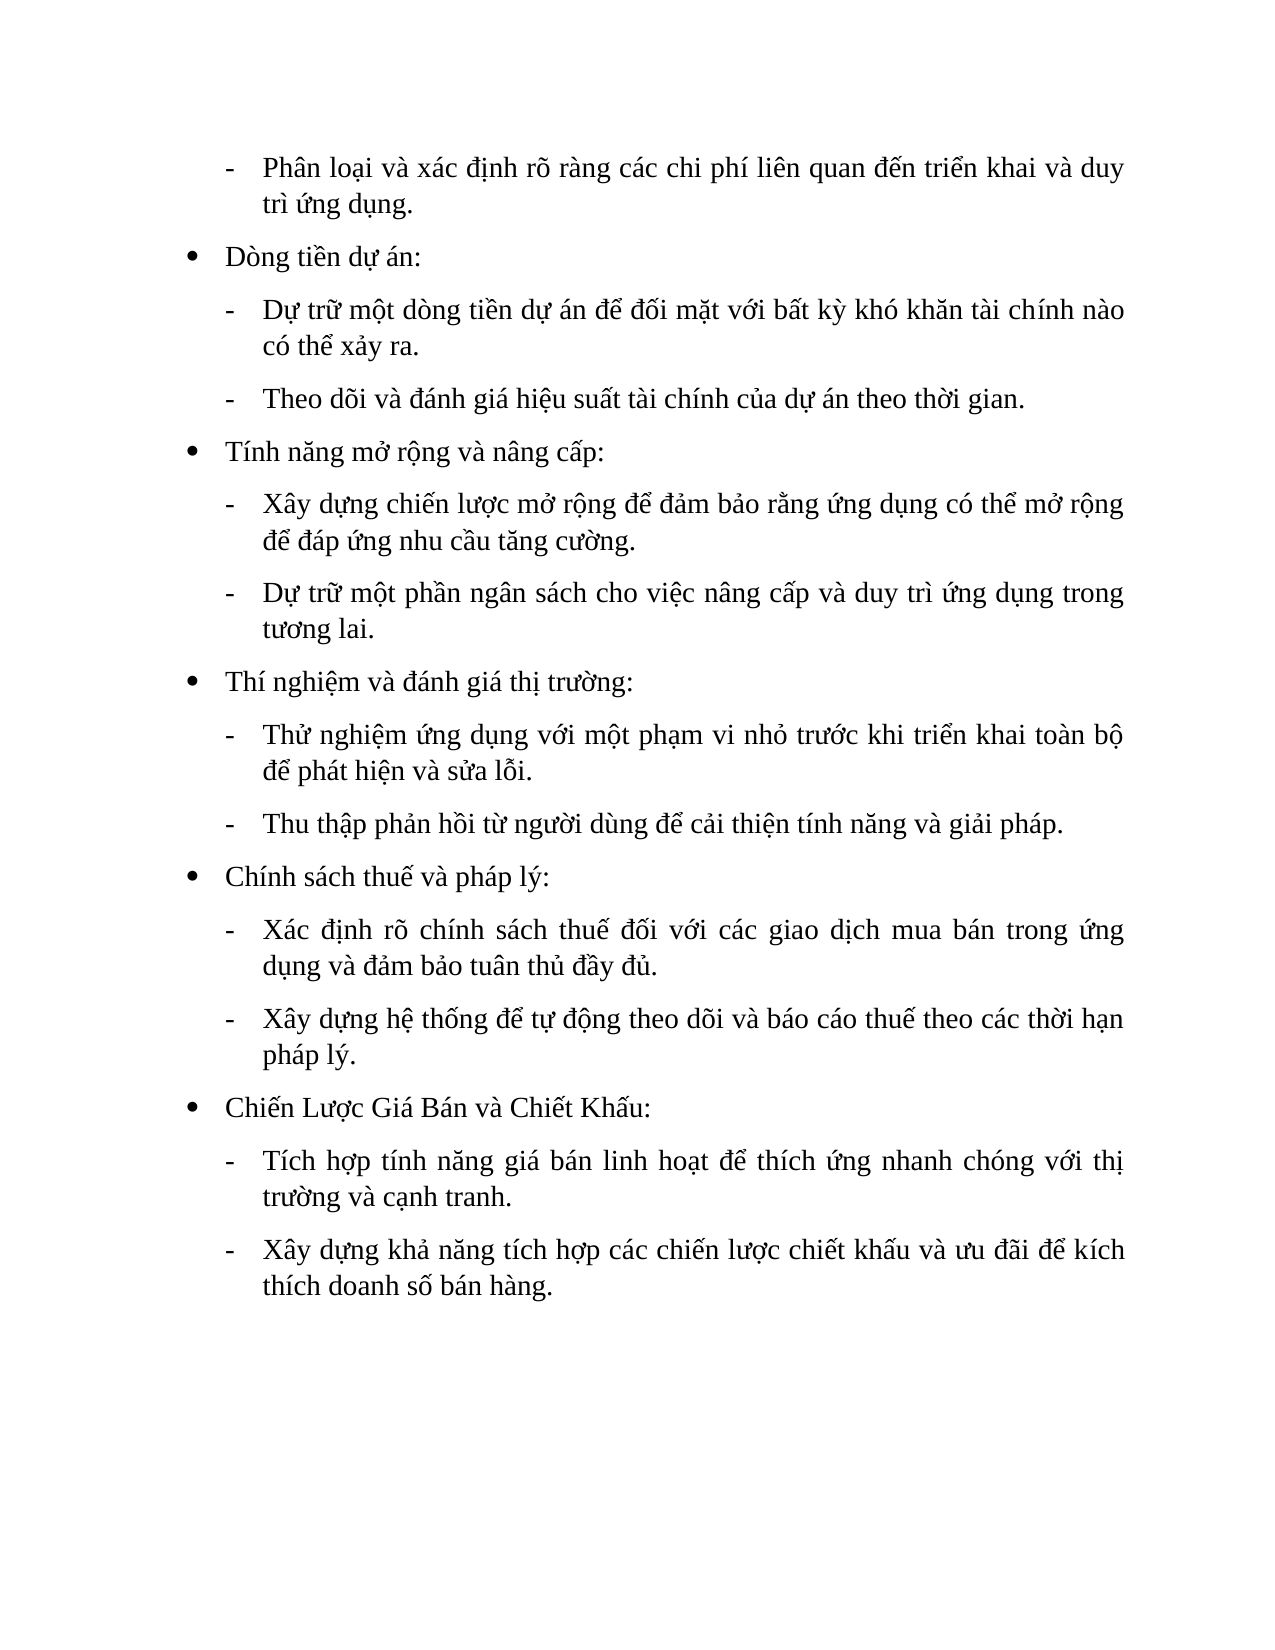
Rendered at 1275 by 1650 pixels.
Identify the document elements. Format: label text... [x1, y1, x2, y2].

list Dự trữ một phần ngân sách cho việc nâng cấp và duy trì ứng dụng trong tương lai. [225, 576, 1125, 645]
list Chính sách thuế và pháp lý: [187, 859, 1125, 893]
list Theo dõi và đánh giá hiệu suất tài chính của dự án theo thời gian. [225, 381, 1125, 414]
list Xây dựng khả năng tích hợp các chiến lược chiết khấu và ưu đãi để kích thích doanh số bán hàng. [225, 1232, 1125, 1302]
list Xây dựng chiến lược mở rộng để đảm bảo rằng ứng dụng có thể mở rộng để đáp ứng nhu cầu tăng cường. [225, 487, 1125, 556]
list Dòng tiền dự án: [187, 239, 1125, 273]
list Thu thập phản hồi từ người dùng để cải thiện tính năng và giải pháp. [225, 806, 1125, 840]
list Tích hợp tính năng giá bán linh hoạt để thích ứng nhanh chóng với thị trường và cạnh tranh. [225, 1143, 1125, 1213]
list Thí nghiệm và đánh giá thị trường: [187, 664, 1125, 698]
list Dự trữ một dòng tiền dự án để đối mặt với bất kỳ khó khăn tài chính nào có thể xảy ra. [225, 292, 1125, 362]
list Xác định rõ chính sách thuế đối với các giao dịch mua bán trong ứng dụng và đảm bảo tuân thủ đầy đủ. [225, 912, 1125, 982]
list Xây dựng hệ thống để tự động theo dõi và báo cáo thuế theo các thời hạn pháp lý. [225, 1001, 1125, 1071]
list Tính năng mở rộng và nâng cấp: [187, 434, 1125, 467]
list Chiến Lược Giá Bán và Chiết Khấu: [187, 1090, 1125, 1124]
list Thử nghiệm ứng dụng với một phạm vi nhỏ trước khi triển khai toàn bộ để phát hiện và sửa lỗi. [225, 717, 1125, 787]
list Phân loại và xác định rõ ràng các chi phí liên quan đến triển khai và duy trì ứng dụng. [225, 150, 1125, 220]
